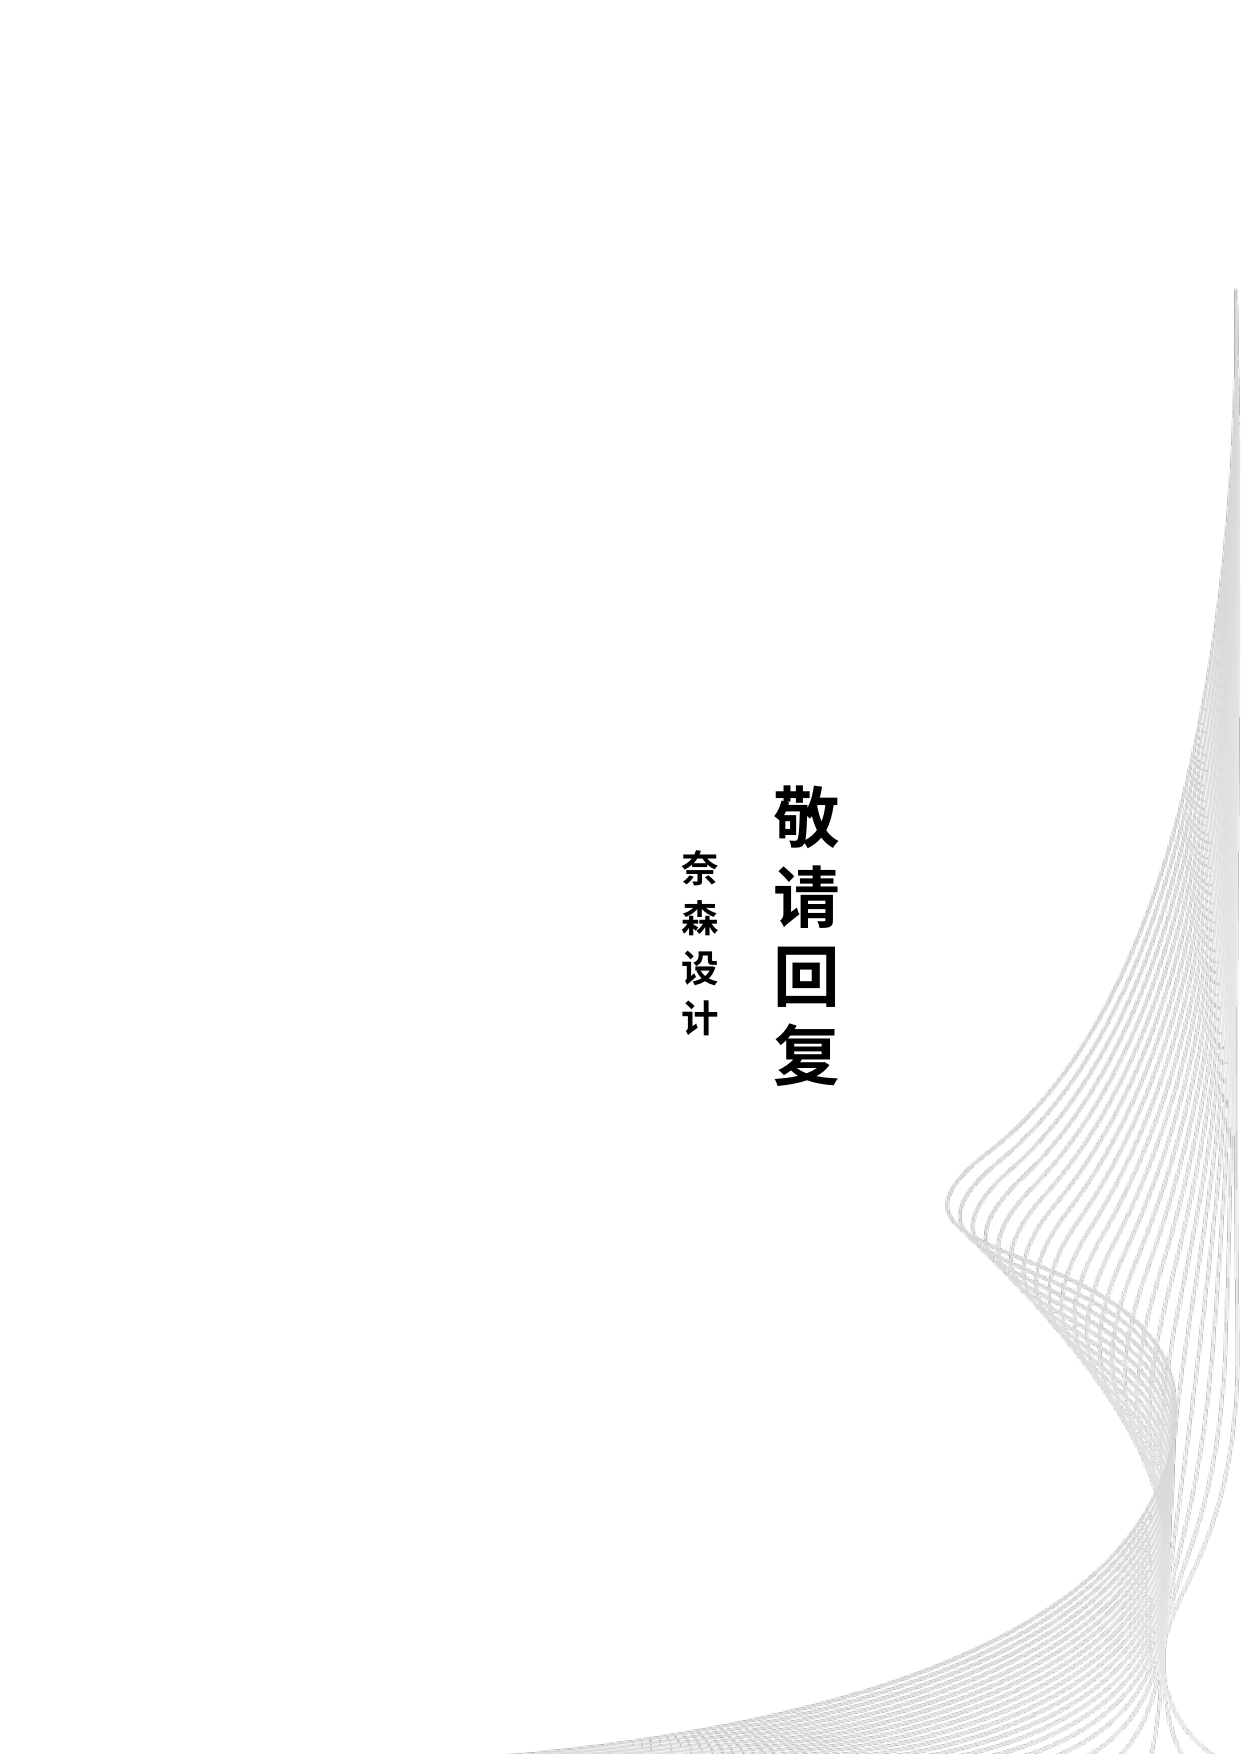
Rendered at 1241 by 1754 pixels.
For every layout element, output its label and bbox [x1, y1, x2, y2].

picture [257, 224, 1241, 1754]
